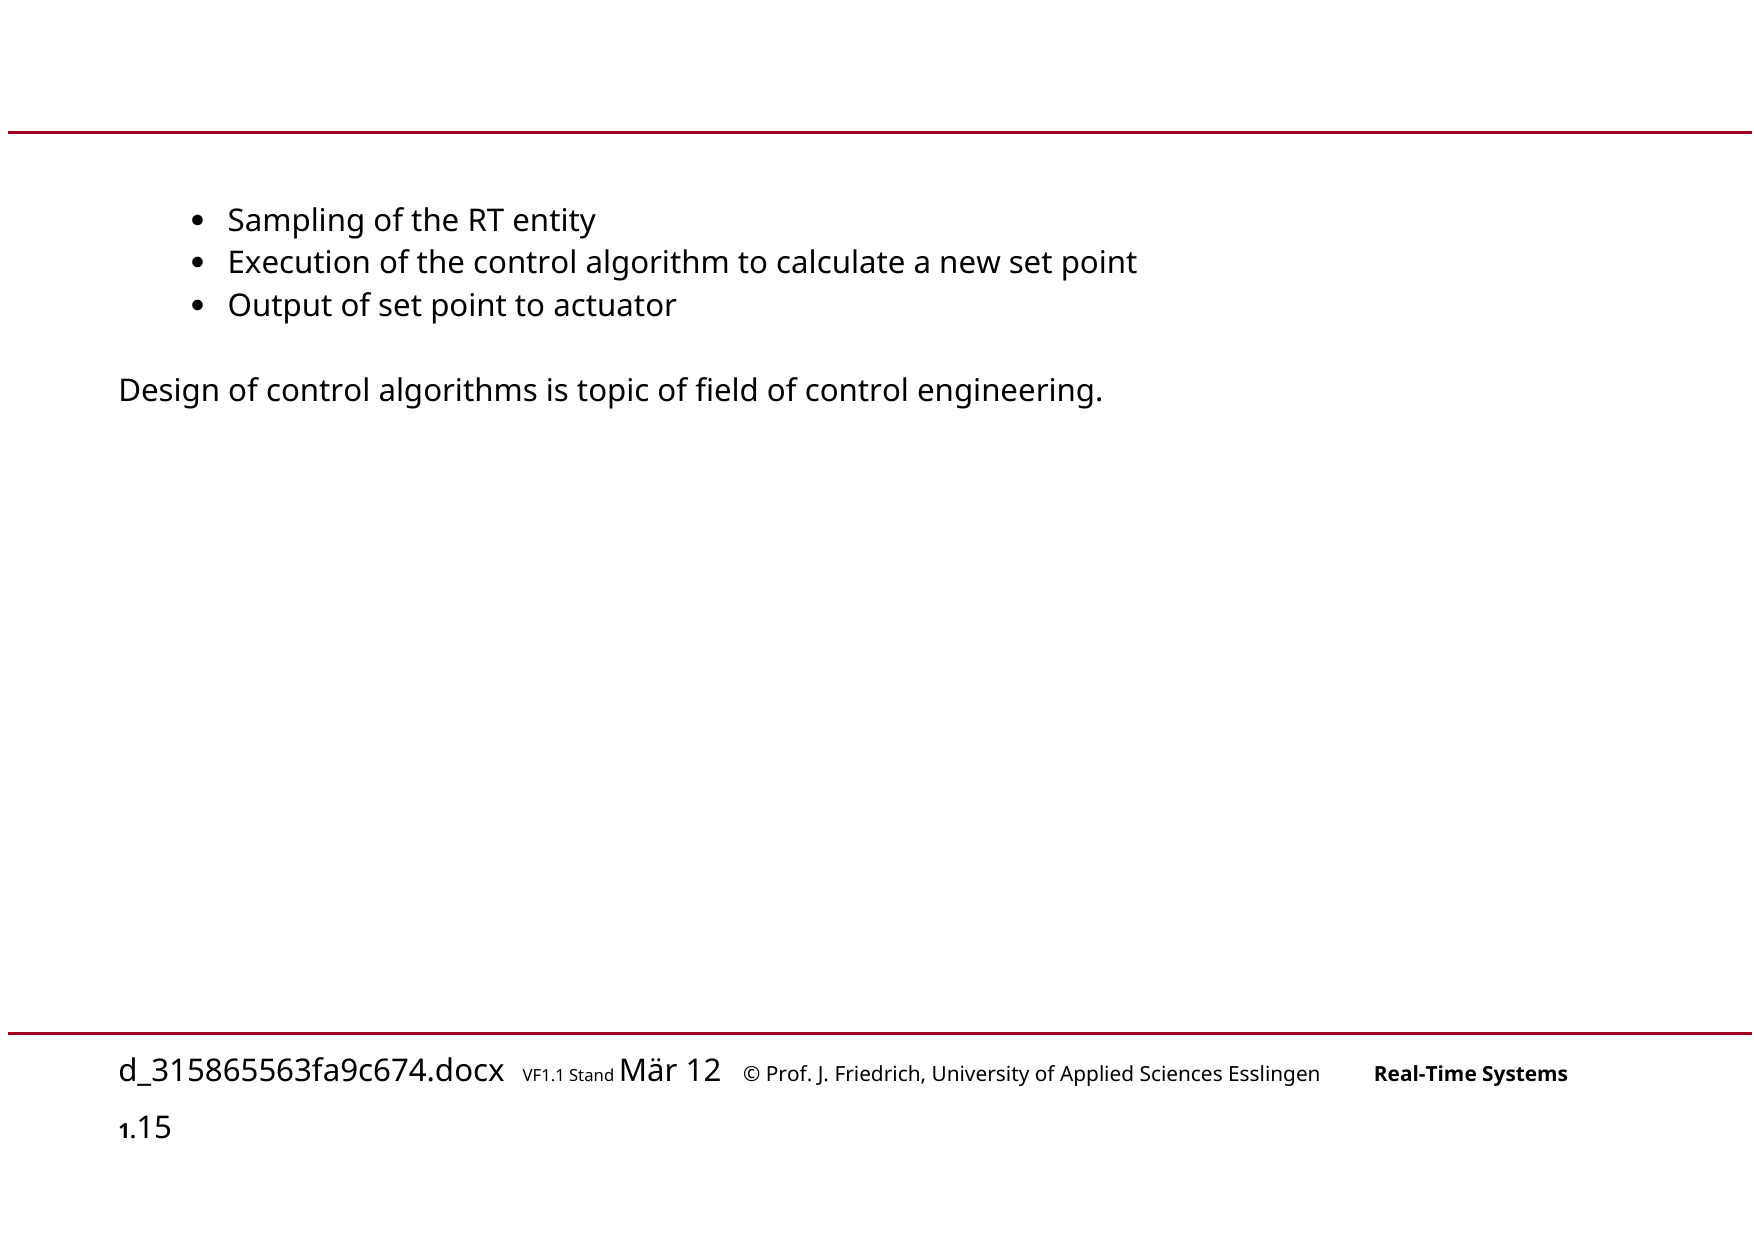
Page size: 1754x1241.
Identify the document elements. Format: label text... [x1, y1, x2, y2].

list Sampling of the RT entity [192, 198, 1606, 240]
list Execution of the control algorithm to calculate a new set point [192, 240, 1606, 283]
list Output of set point to actuator [192, 283, 1606, 326]
text Design of control algorithms is topic of field of control engineering. [118, 368, 1606, 411]
